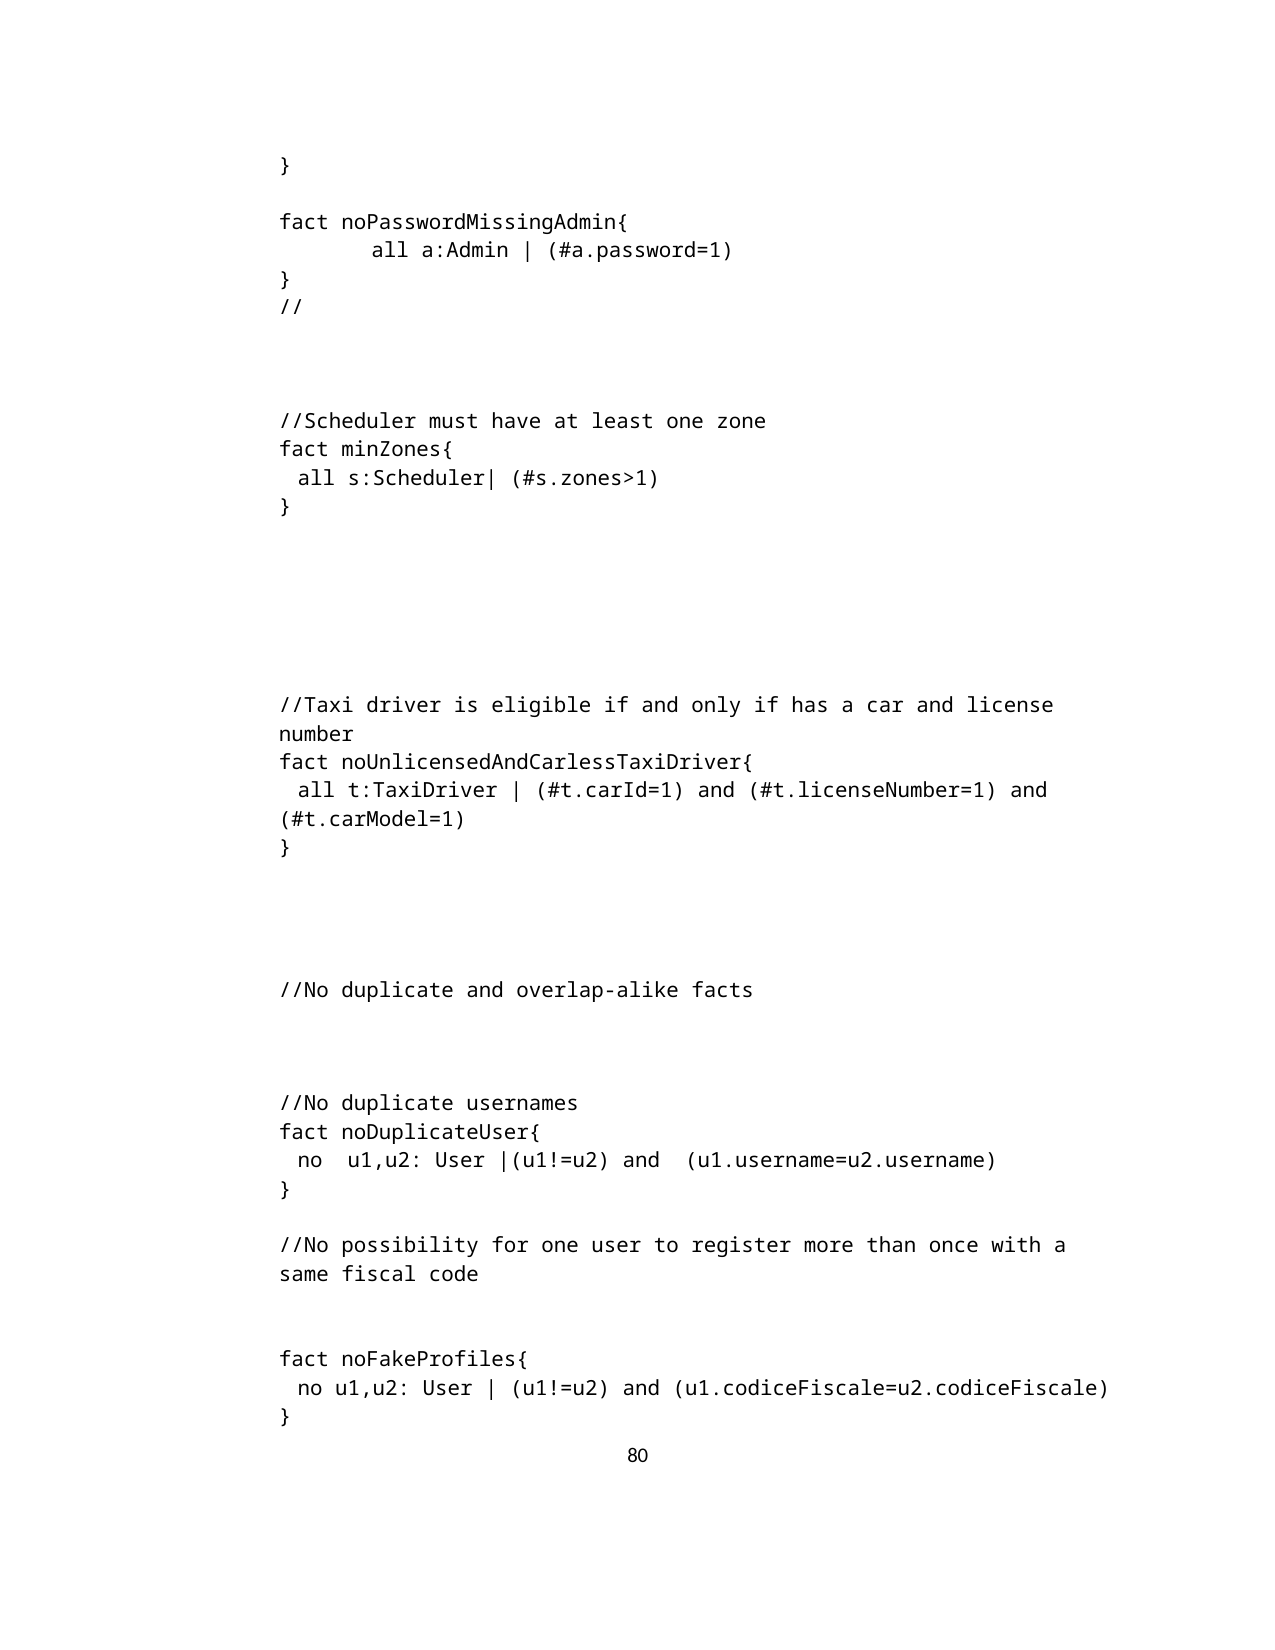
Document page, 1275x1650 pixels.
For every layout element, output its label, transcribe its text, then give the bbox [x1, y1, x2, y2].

text } [279, 150, 1125, 178]
text all t:TaxiDriver | (#t.carId=1) and (#t.licenseNumber=1) and (#t.carModel=1) [279, 776, 1125, 832]
text } [279, 491, 1125, 520]
text all s:Scheduler| (#s.zones>1) [279, 463, 1125, 491]
text fact noPasswordMissingAdmin{ [279, 207, 1125, 235]
text fact noFakeProfiles{ [279, 1344, 1125, 1373]
text } [279, 1401, 1125, 1430]
text } [279, 264, 1125, 292]
text no u1,u2: User |(u1!=u2) and (u1.username=u2.username) [279, 1145, 1125, 1174]
text fact minZones{ [279, 434, 1125, 463]
text fact noUnlicensedAndCarlessTaxiDriver{ [279, 747, 1125, 776]
text //No duplicate usernames [279, 1088, 1125, 1117]
text //Scheduler must have at least one zone [279, 406, 1125, 434]
text //No duplicate and overlap-alike facts [279, 975, 1125, 1003]
text fact noDuplicateUser{ [279, 1117, 1125, 1145]
text //Taxi driver is eligible if and only if has a car and license number [279, 690, 1125, 747]
text //No possibility for one user to register more than once with a same fiscal code [279, 1231, 1125, 1287]
text no u1,u2: User | (u1!=u2) and (u1.codiceFiscale=u2.codiceFiscale) [279, 1373, 1125, 1401]
text } [279, 1174, 1125, 1202]
text all a:Admin | (#a.password=1) [279, 235, 1125, 264]
text } [279, 832, 1125, 861]
text // [279, 292, 1125, 321]
